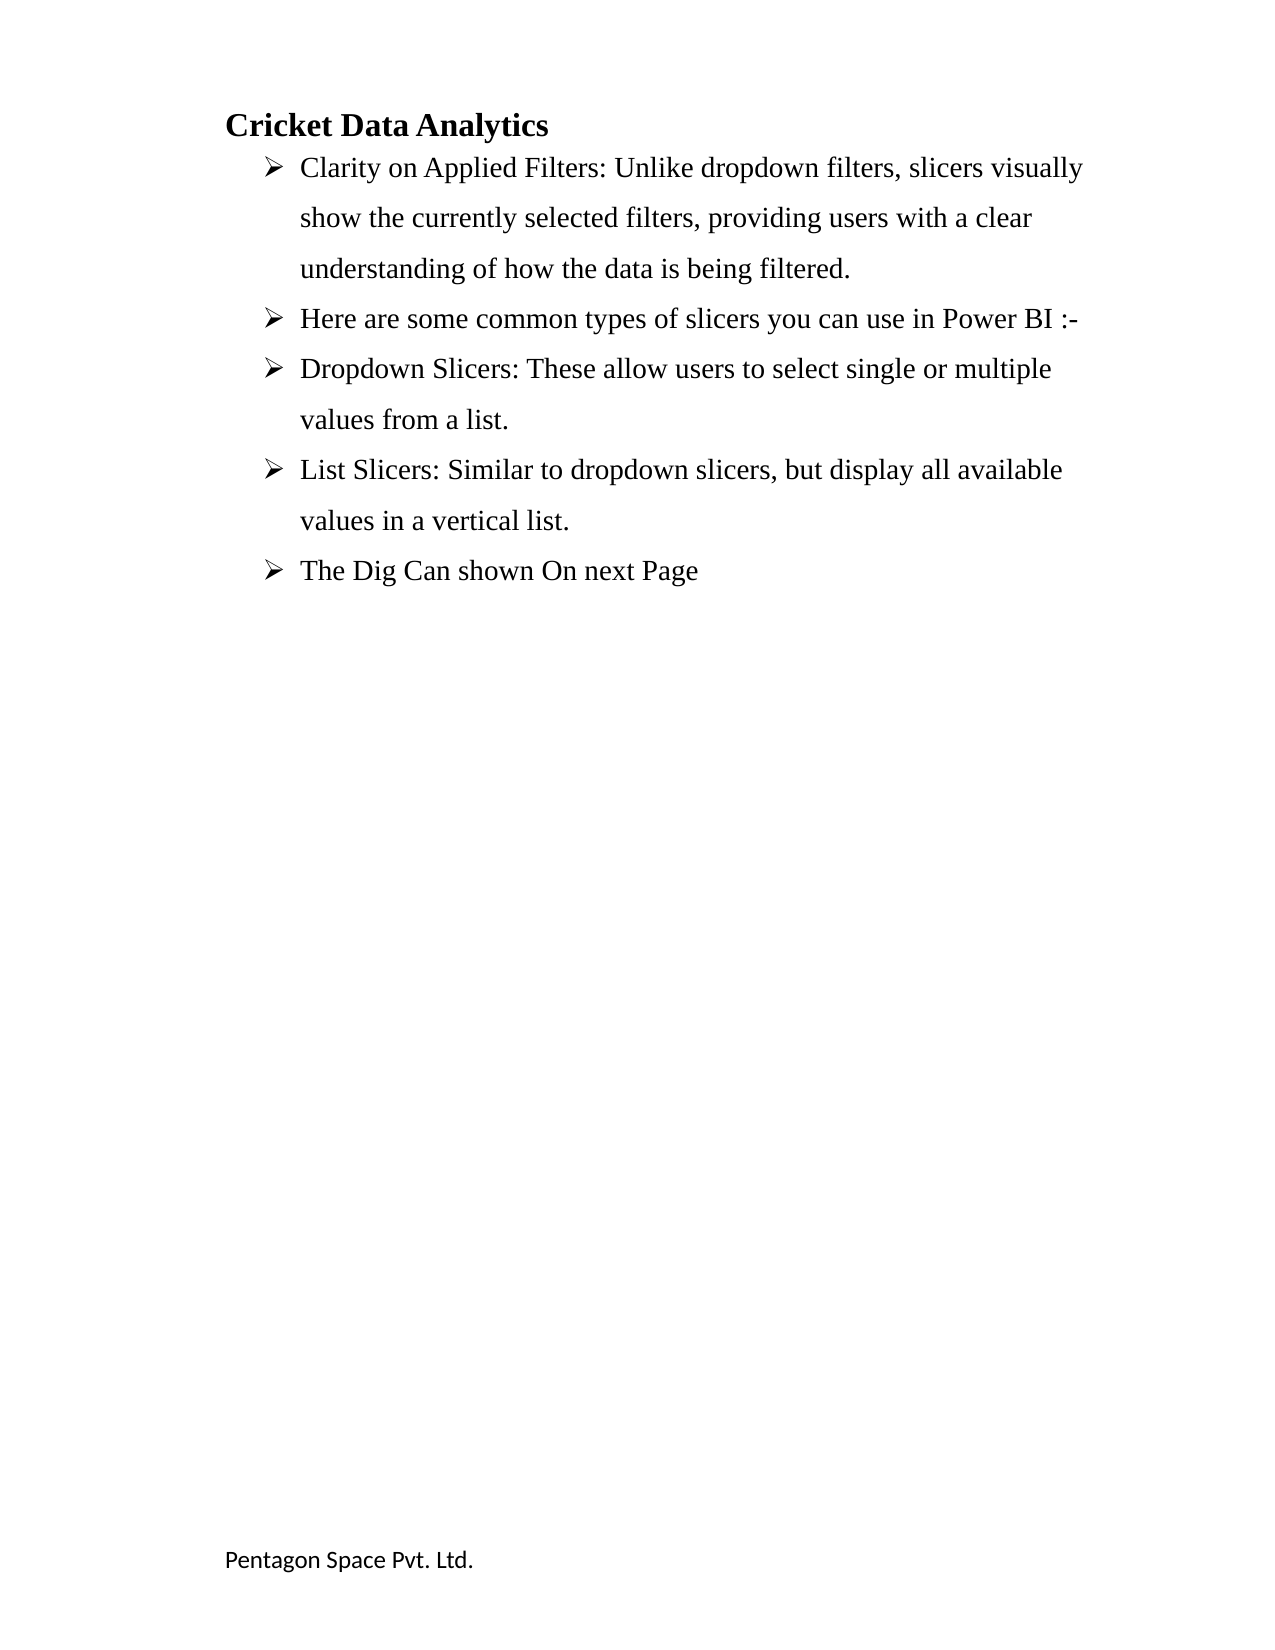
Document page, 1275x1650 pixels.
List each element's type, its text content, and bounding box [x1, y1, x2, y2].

list Dropdown Slicers: These allow users to select single or multiple values from a list. [262, 351, 1125, 435]
list List Slicers: Similar to dropdown slicers, but display all available values in a vertical list. [262, 452, 1125, 536]
list The Dig Can shown On next Page [262, 553, 1125, 587]
list Here are some common types of slicers you can use in Power BI :- [262, 301, 1125, 335]
list Clarity on Applied Filters: Unlike dropdown filters, slicers visually show the currently selected filters, providing users with a clear understanding of how the data is being filtered. [262, 150, 1125, 284]
